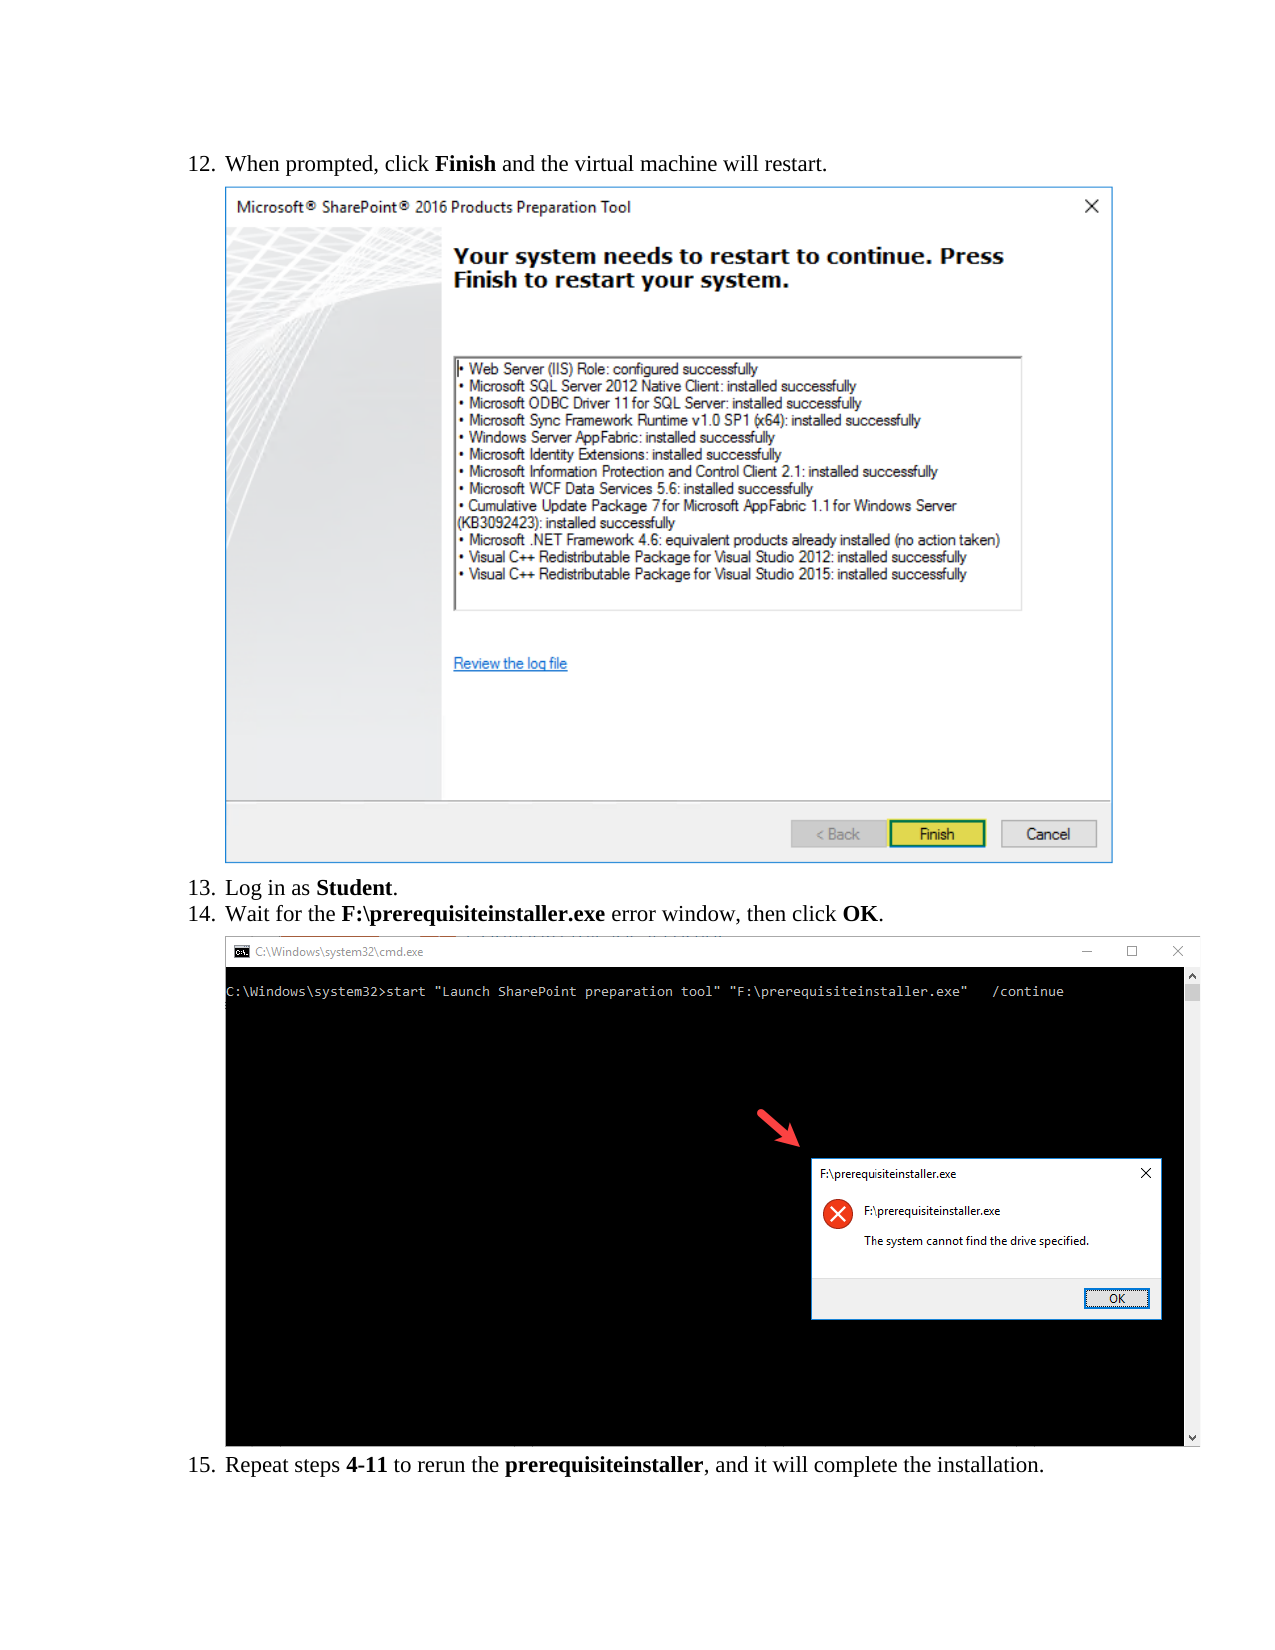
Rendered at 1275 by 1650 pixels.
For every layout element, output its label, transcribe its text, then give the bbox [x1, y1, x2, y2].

list Repeat steps 4-11 to rerun the prerequisiteinstaller, and it will complete the installation. [187, 1451, 1125, 1477]
list Wait for the F:\prerequisiteinstaller.exe error window, then click OK. [187, 900, 1125, 926]
list Log in as Student. [187, 873, 1125, 900]
list When prompted, click Finish and the virtual machine will restart. [187, 150, 1125, 176]
picture [225, 176, 1113, 874]
picture [225, 926, 1200, 1451]
